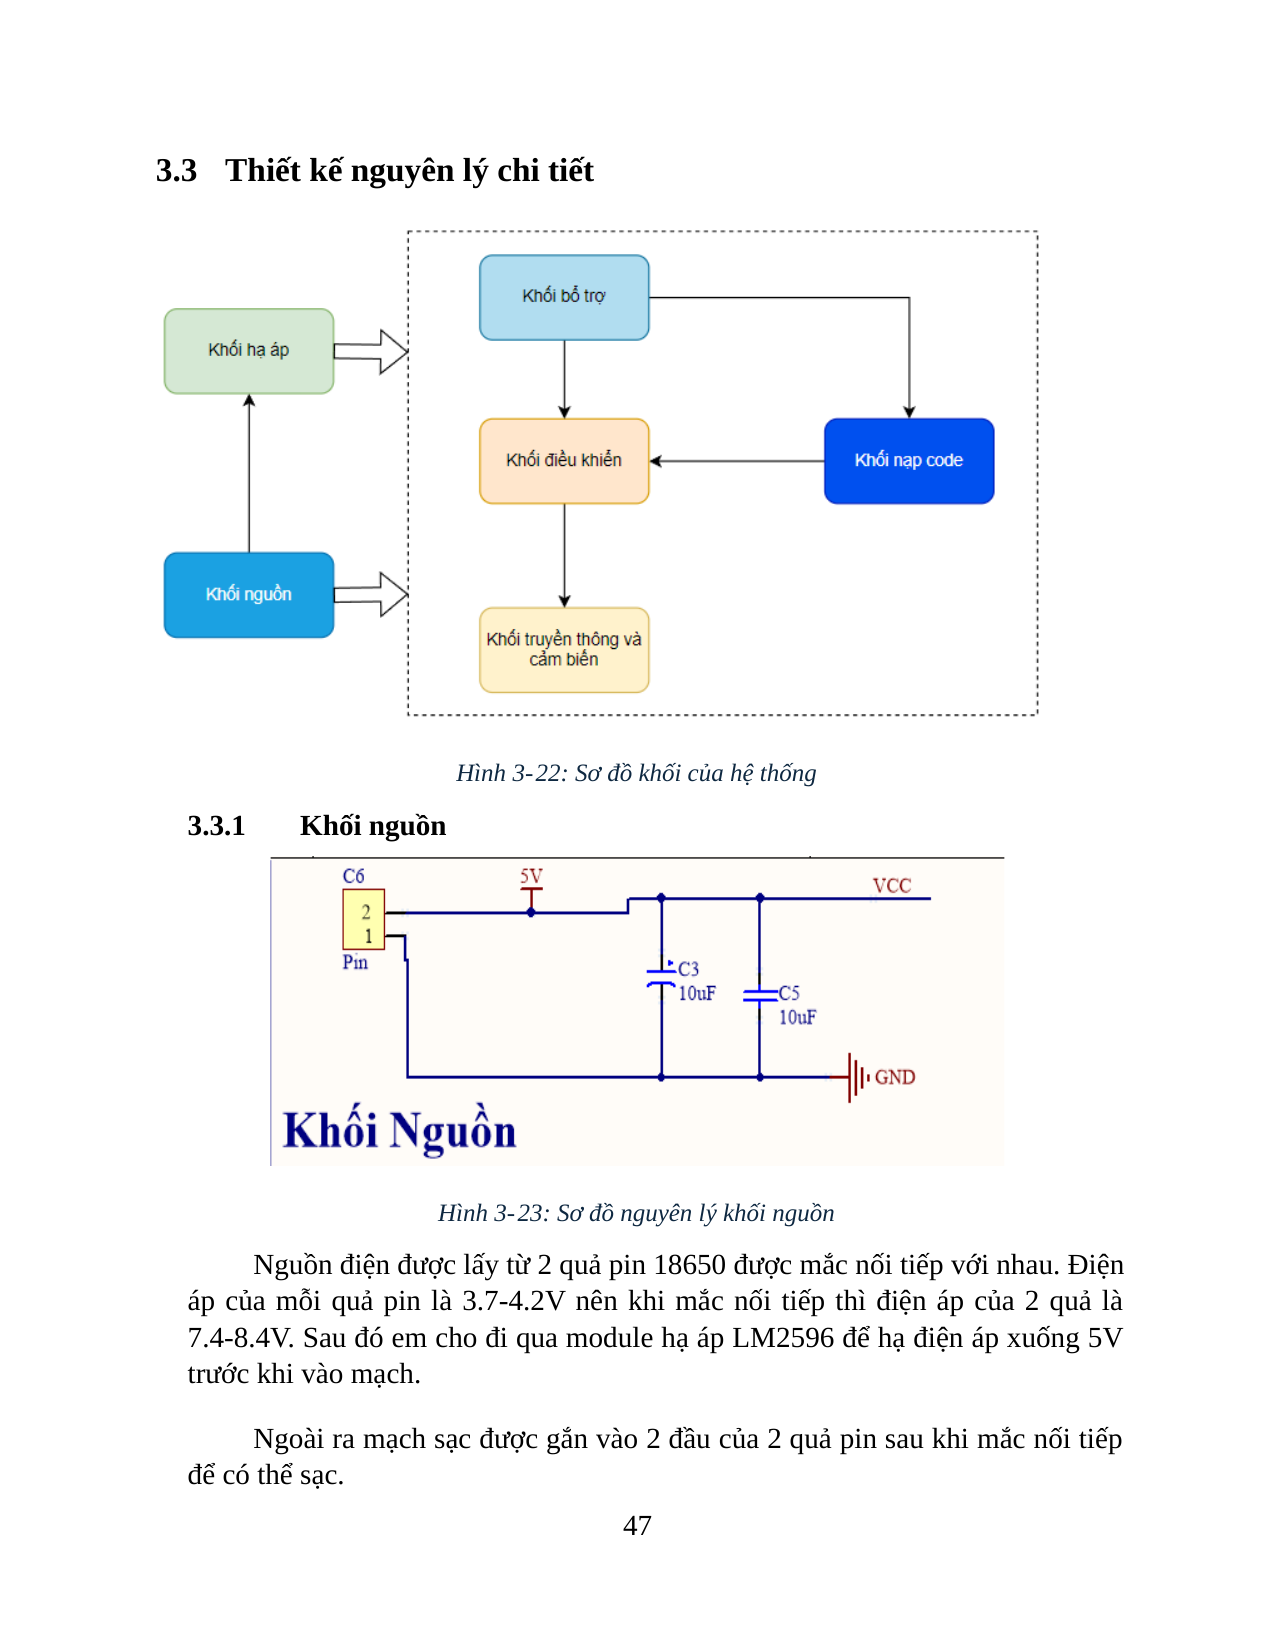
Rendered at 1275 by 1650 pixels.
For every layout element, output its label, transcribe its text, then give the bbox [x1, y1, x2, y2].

picture [270, 856, 1005, 1166]
picture [150, 203, 1050, 727]
subtitle 3.3.1 Khối nguồn [187, 808, 1125, 841]
text Ngoài ra mạch sạc được gắn vào 2 đầu của 2 quả pin sau khi mắc nối tiếp để có thể sạc. [187, 1421, 1125, 1491]
subtitle Thiết kế nguyên lý chi tiết [156, 150, 1125, 188]
text Nguồn điện được lấy từ 2 quả pin 18650 được mắc nối tiếp với nhau. Điện áp của mỗi quả pin là 3.7-4.2V nên khi mắc nối tiếp thì điện áp của 2 quả là 7.4-8.4V. Sau đó em cho đi qua module hạ áp LM2596 để hạ điện áp xuống 5V trước khi vào mạch. [187, 1247, 1125, 1389]
